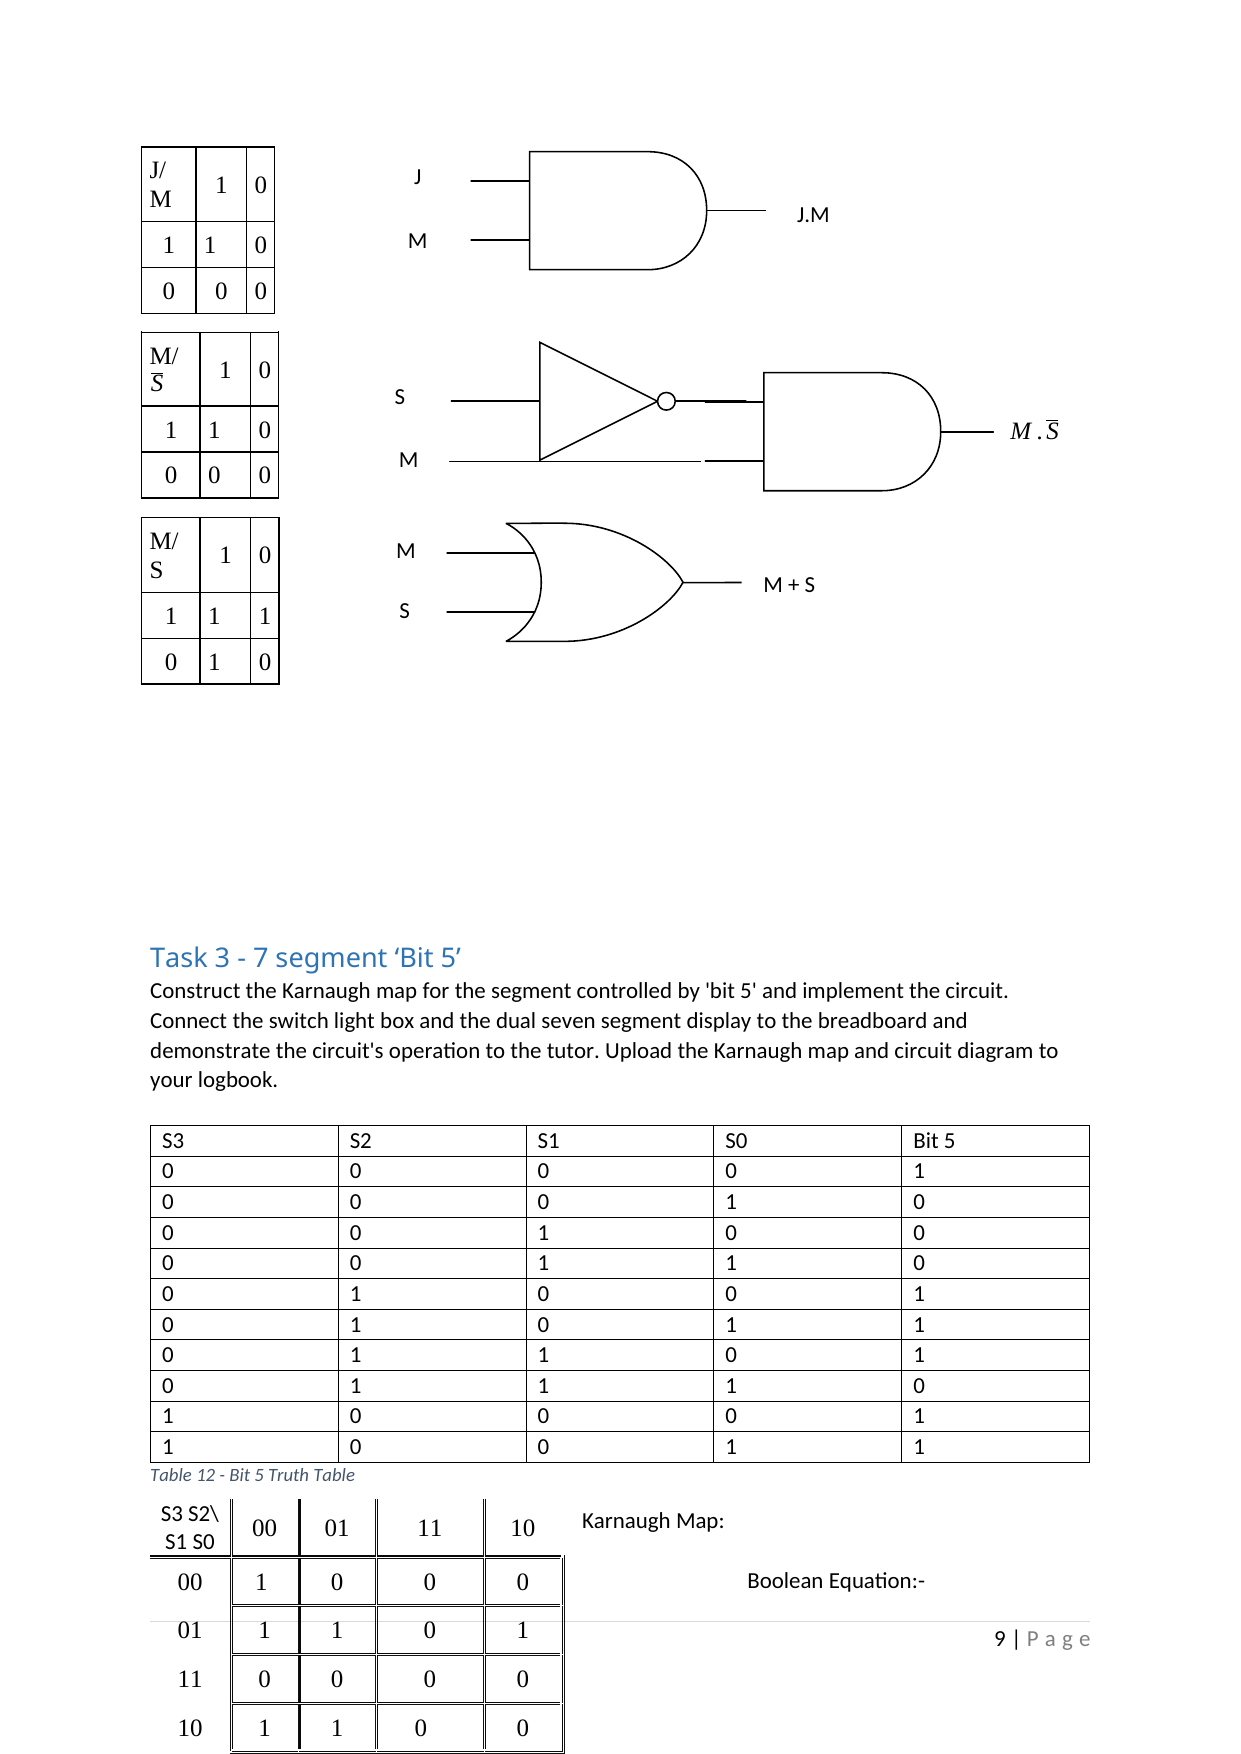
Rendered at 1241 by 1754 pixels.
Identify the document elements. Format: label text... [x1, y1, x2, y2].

table_cell 0 [714, 1279, 901, 1309]
table_cell 1 [151, 1432, 338, 1462]
table_cell 0 [151, 1310, 338, 1339]
table_cell 0 [201, 453, 250, 497]
table_cell 0 [527, 1310, 713, 1339]
table_cell 1 [339, 1310, 526, 1339]
table_cell 1 [197, 222, 246, 267]
table_cell 1 [251, 593, 278, 637]
table_cell 0 [902, 1249, 1089, 1278]
table_cell 0 [527, 1187, 713, 1217]
table_cell 1 [339, 1279, 526, 1309]
table_cell 1 [527, 1249, 713, 1278]
table_cell 1 [902, 1310, 1089, 1339]
table_header 1 [201, 518, 250, 591]
text Task 3 - 7 segment ‘Bit 5’ Construct the Karnaugh map for the segment controlled by 'bit 5' and implement the circuit. Connect the switch light box and the dual seven segment display to the breadboard and demonstrate the circuit's operation to the tutor. Upload the Karnaugh map and circuit diagram to your logbook. [150, 938, 1090, 1094]
table_cell 1 [714, 1432, 901, 1462]
table_cell 0 [485, 1702, 563, 1751]
table_header 1 [197, 148, 246, 221]
table_header M/ [142, 333, 199, 405]
table_header 0 [251, 518, 278, 591]
table_cell 0 [339, 1402, 526, 1431]
table_cell 0 [151, 1279, 338, 1309]
table_header S3 S2\S1 S0 [150, 1499, 230, 1555]
table_cell 0 [151, 1187, 338, 1217]
table_cell 1 [714, 1310, 901, 1339]
table_cell 1 [233, 1559, 298, 1603]
table_header 10 [486, 1499, 563, 1555]
text Table 12 - Bit 5 Truth Table [150, 1463, 1090, 1486]
table_cell 1 [902, 1157, 1089, 1186]
table_cell 0 [339, 1249, 526, 1278]
table_cell 1 [233, 1607, 298, 1653]
table_cell 0 [378, 1559, 483, 1603]
table_cell 0 [339, 1157, 526, 1186]
table_cell 1 [714, 1371, 901, 1401]
table_header S1 [527, 1126, 713, 1156]
table_header 00 [233, 1499, 298, 1555]
table_cell 0 [339, 1187, 526, 1217]
table_cell 0 [197, 268, 246, 312]
table_cell 0 [251, 453, 278, 497]
table_cell 0 [378, 1656, 483, 1702]
table_cell 1 [902, 1340, 1089, 1370]
table_cell 1 [201, 639, 250, 683]
table_cell 0 [527, 1157, 713, 1186]
table_cell 1 [339, 1340, 526, 1370]
table_cell 1 [299, 1705, 377, 1751]
table_header S0 [714, 1126, 901, 1156]
table_cell 0 [151, 1340, 338, 1370]
table_header 0 [247, 148, 274, 221]
table_cell 0 [233, 1656, 298, 1702]
table_cell 0 [902, 1218, 1089, 1247]
table_header Bit 5 [902, 1126, 1089, 1156]
table_header J/M [142, 148, 195, 221]
table_cell 1 [142, 222, 195, 267]
table_cell 0 [485, 1653, 563, 1702]
table_cell 1 [527, 1340, 713, 1370]
table_cell 0 [301, 1656, 375, 1702]
table_cell 1 [714, 1187, 901, 1217]
text Boolean Equation:- [565, 1566, 1090, 1594]
table_cell 0 [486, 1555, 563, 1603]
table_cell 0 [142, 639, 199, 683]
table_cell 0 [527, 1279, 713, 1309]
table_cell 00 [150, 1559, 230, 1603]
table_cell 0 [714, 1157, 901, 1186]
text Karnaugh Map: [563, 1507, 1090, 1535]
table_cell 0 [301, 1559, 375, 1603]
table_header S2 [339, 1126, 526, 1156]
table_header 11 [378, 1499, 483, 1555]
table_cell 0 [714, 1402, 901, 1431]
table_header 0 [251, 333, 278, 405]
table_cell 0 [714, 1218, 901, 1247]
table_cell 0 [247, 222, 274, 267]
table_cell 0 [142, 268, 195, 312]
table_cell 0 [527, 1432, 713, 1462]
table_cell 11 [150, 1653, 230, 1702]
table_cell 1 [527, 1218, 713, 1247]
table_cell 01 [150, 1604, 230, 1653]
table_cell 0 [902, 1371, 1089, 1401]
table_cell 0 [251, 407, 278, 451]
table_cell 0 [902, 1187, 1089, 1217]
table_cell 1 [714, 1249, 901, 1278]
table_cell 1 [902, 1279, 1089, 1309]
table_cell 1 [151, 1402, 338, 1431]
table_cell 0 [151, 1371, 338, 1401]
table_cell 1 [902, 1402, 1089, 1431]
table_cell 1 [142, 593, 199, 637]
table_cell 0 [378, 1607, 483, 1653]
table_cell 0 [339, 1218, 526, 1247]
table_cell 0 [251, 639, 278, 683]
table_cell 0 [151, 1157, 338, 1186]
table_cell 0 [142, 453, 199, 497]
table_cell 1 [902, 1432, 1089, 1462]
table_cell 0 [151, 1249, 338, 1278]
table_cell 1 [486, 1604, 562, 1653]
table_header 1 [201, 333, 250, 405]
table_cell 0 [377, 1705, 484, 1751]
table_cell 1 [339, 1371, 526, 1401]
table_cell 1 [301, 1607, 375, 1653]
table_cell 0 [247, 268, 274, 312]
table_cell 1 [201, 407, 250, 451]
table_header 01 [301, 1499, 375, 1555]
table_cell 0 [714, 1340, 901, 1370]
table_cell 0 [527, 1402, 713, 1431]
table_header M/S [142, 518, 199, 591]
table_cell 0 [151, 1218, 338, 1247]
table_cell 0 [339, 1432, 526, 1462]
table_cell 1 [232, 1705, 299, 1751]
table_cell 10 [150, 1702, 230, 1751]
table_cell 1 [527, 1371, 713, 1401]
table_cell 1 [201, 593, 250, 637]
table_cell 1 [142, 407, 199, 451]
table_header S3 [151, 1126, 338, 1156]
